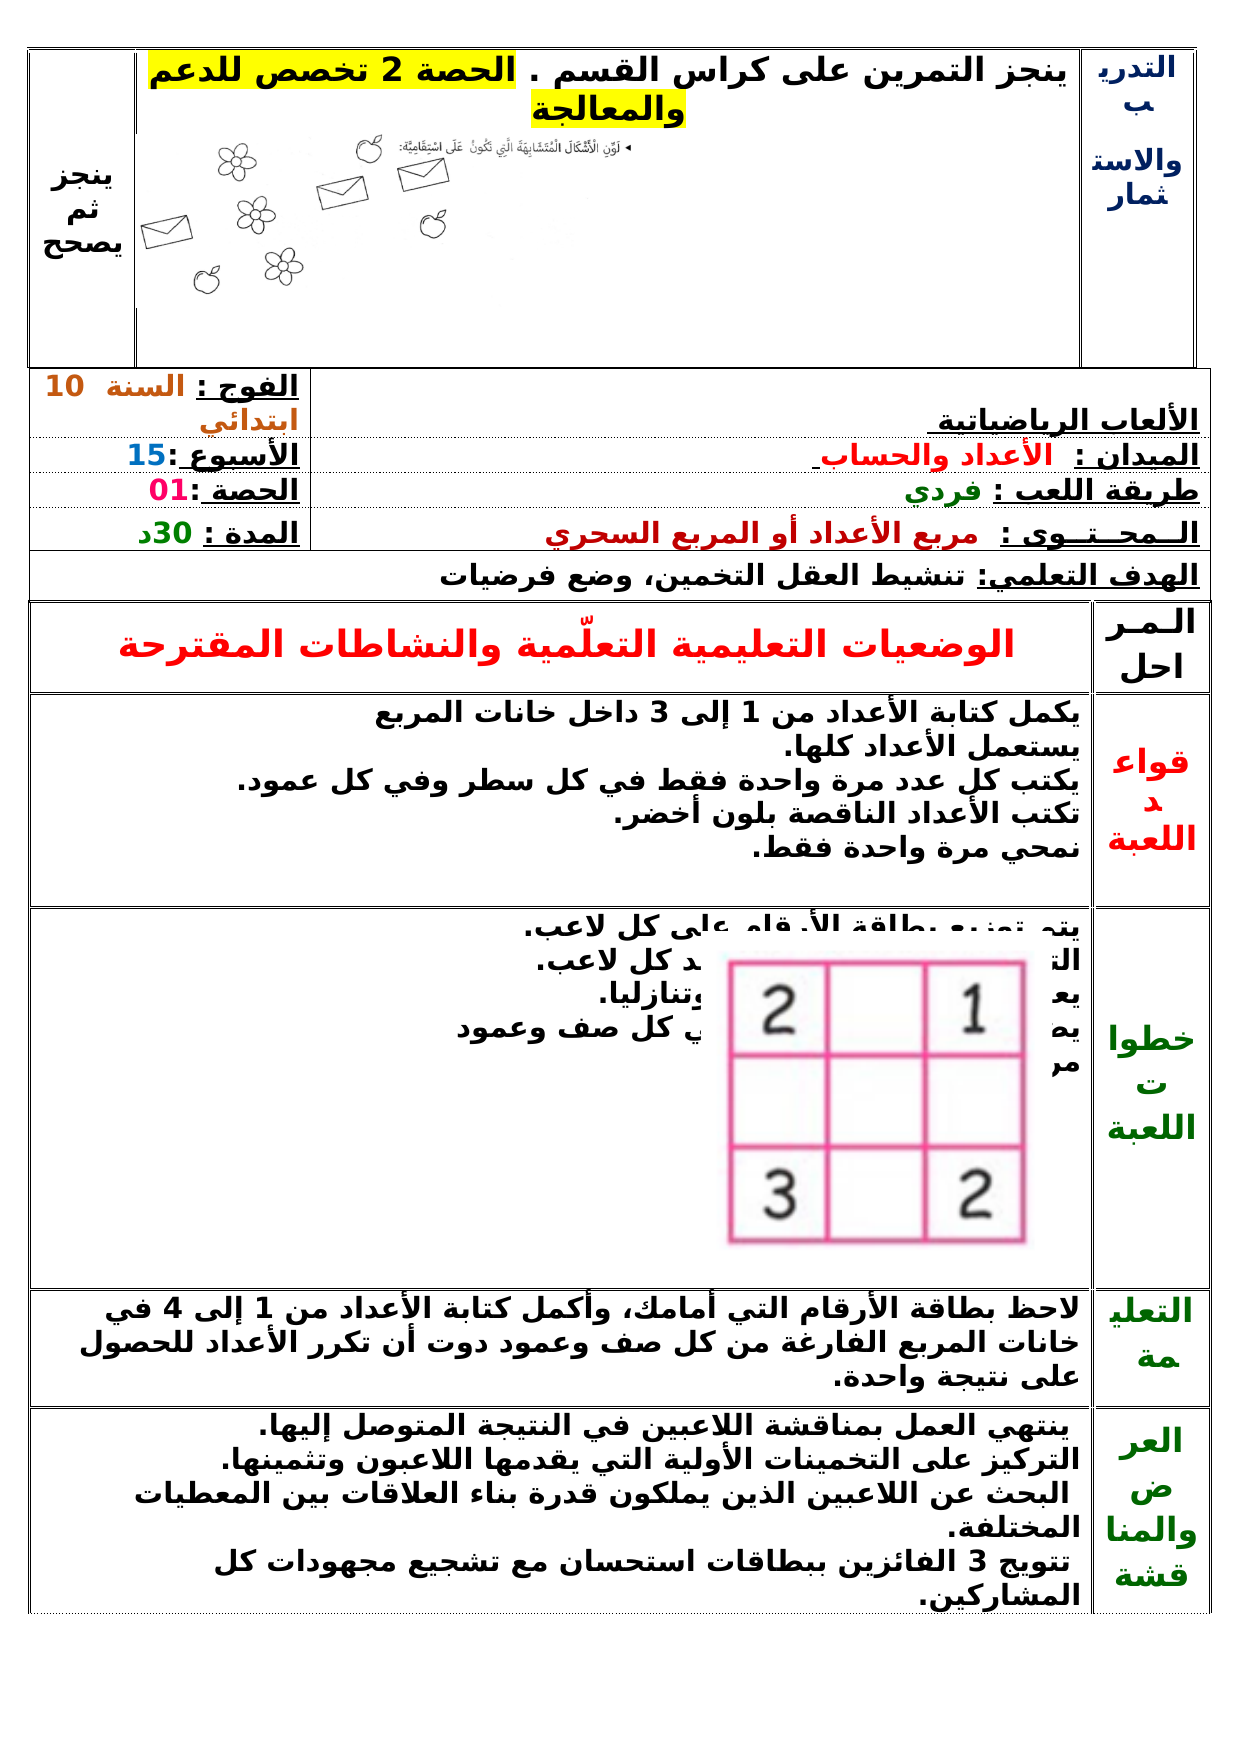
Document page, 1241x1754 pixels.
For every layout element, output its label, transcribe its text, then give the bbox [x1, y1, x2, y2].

table_cell الـمـراحل [1093, 600, 1209, 692]
table_cell يتم توزيع بطاقة الأرقام على كل لاعب. التأكد من وجود الوسائل عند كل لاعب. يعد من 1 إلى 10 تصاعديا وتنازليا. يضع الأعداد من 1 الى 4 في كل صف وعمود مرة واحدة على ألا يتكرر. [31, 906, 1091, 1288]
table_cell المدة : 30د [30, 507, 310, 550]
table_cell الميدان : الأعداد والحساب [311, 437, 1210, 472]
table_cell خطوات اللعبة [1094, 906, 1209, 1288]
picture [700, 931, 1053, 1275]
table_cell الهدف التعلمي: تنشيط العقل التخمين، وضع فرضيات [30, 551, 1210, 599]
table_cell التعليمة [1093, 1288, 1211, 1406]
table_cell الحصة :01 [30, 472, 310, 507]
table_cell لاحظ بطاقة الأرقام التي أمامك، وأكمل كتابة الأعداد من 1 إلى 4 في خانات المربع الفارغة من كل صف وعمود دوت أن تكرر الأعداد للحصول على نتيجة واحدة. [31, 1288, 1093, 1406]
table_cell الوضعيات التعليمية التعلّمية والنشاطات المقترحة [31, 600, 1093, 692]
table_header الفوج : السنة 10 ابتدائي [30, 369, 310, 437]
table_cell التدريب والاستثمار [1081, 48, 1195, 367]
table_header الألعاب الرياضياتية [311, 369, 1210, 437]
table_cell ينجز التمرين على كراس القسم . الحصة 2 تخصص للدعم والمعالجة [136, 50, 1079, 367]
table_cell طريقة اللعب : فردي [311, 472, 1210, 507]
picture [135, 134, 639, 308]
table_cell الــمحــتــوى : مربع الأعداد أو المربع السحري [311, 507, 1210, 550]
table_cell العرض والمناقشة [1094, 1406, 1209, 1612]
table_cell ينتهي العمل بمناقشة اللاعبين في النتيجة المتوصل إليها. التركيز على التخمينات الأولية التي يقدمها اللاعبون وتثمينها. البحث عن اللاعبين الذين يملكون قدرة بناء العلاقات بين المعطيات المختلفة. تتويج 3 الفائزين ببطاقات استحسان مع تشجيع مجهودات كل المشاركين. [31, 1406, 1091, 1612]
table_cell يكمل كتابة الأعداد من 1 إلى 3 داخل خانات المربع يستعمل الأعداد كلها. يكتب كل عدد مرة واحدة فقط في كل سطر وفي كل عمود. تكتب الأعداد الناقصة بلون أخضر. نمحي مرة واحدة فقط. [31, 692, 1091, 906]
table_cell ينجز ثم يصحح [29, 48, 136, 367]
table_cell قواعد اللعبة [1094, 692, 1209, 906]
table_cell الأسبوع :15 [30, 437, 310, 472]
